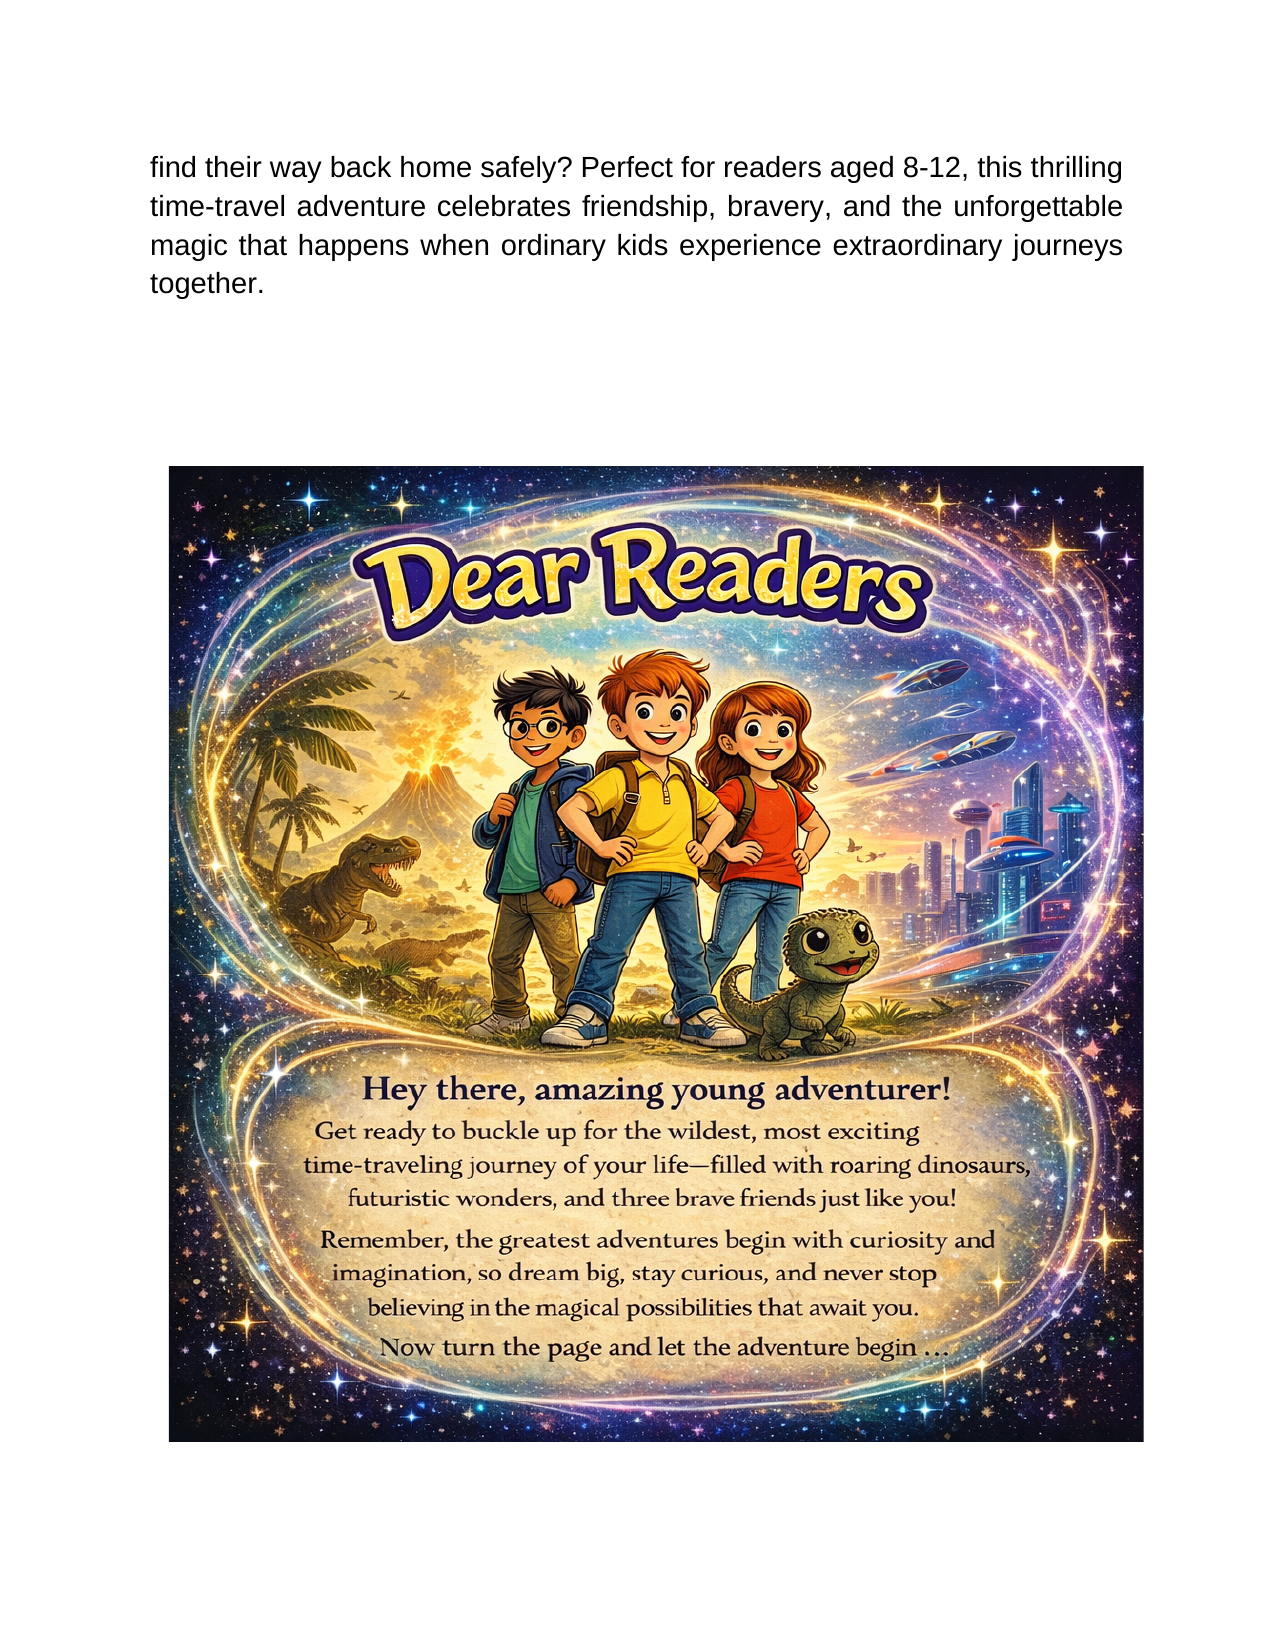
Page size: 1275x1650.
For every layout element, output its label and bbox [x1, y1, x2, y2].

text [150, 150, 1125, 300]
